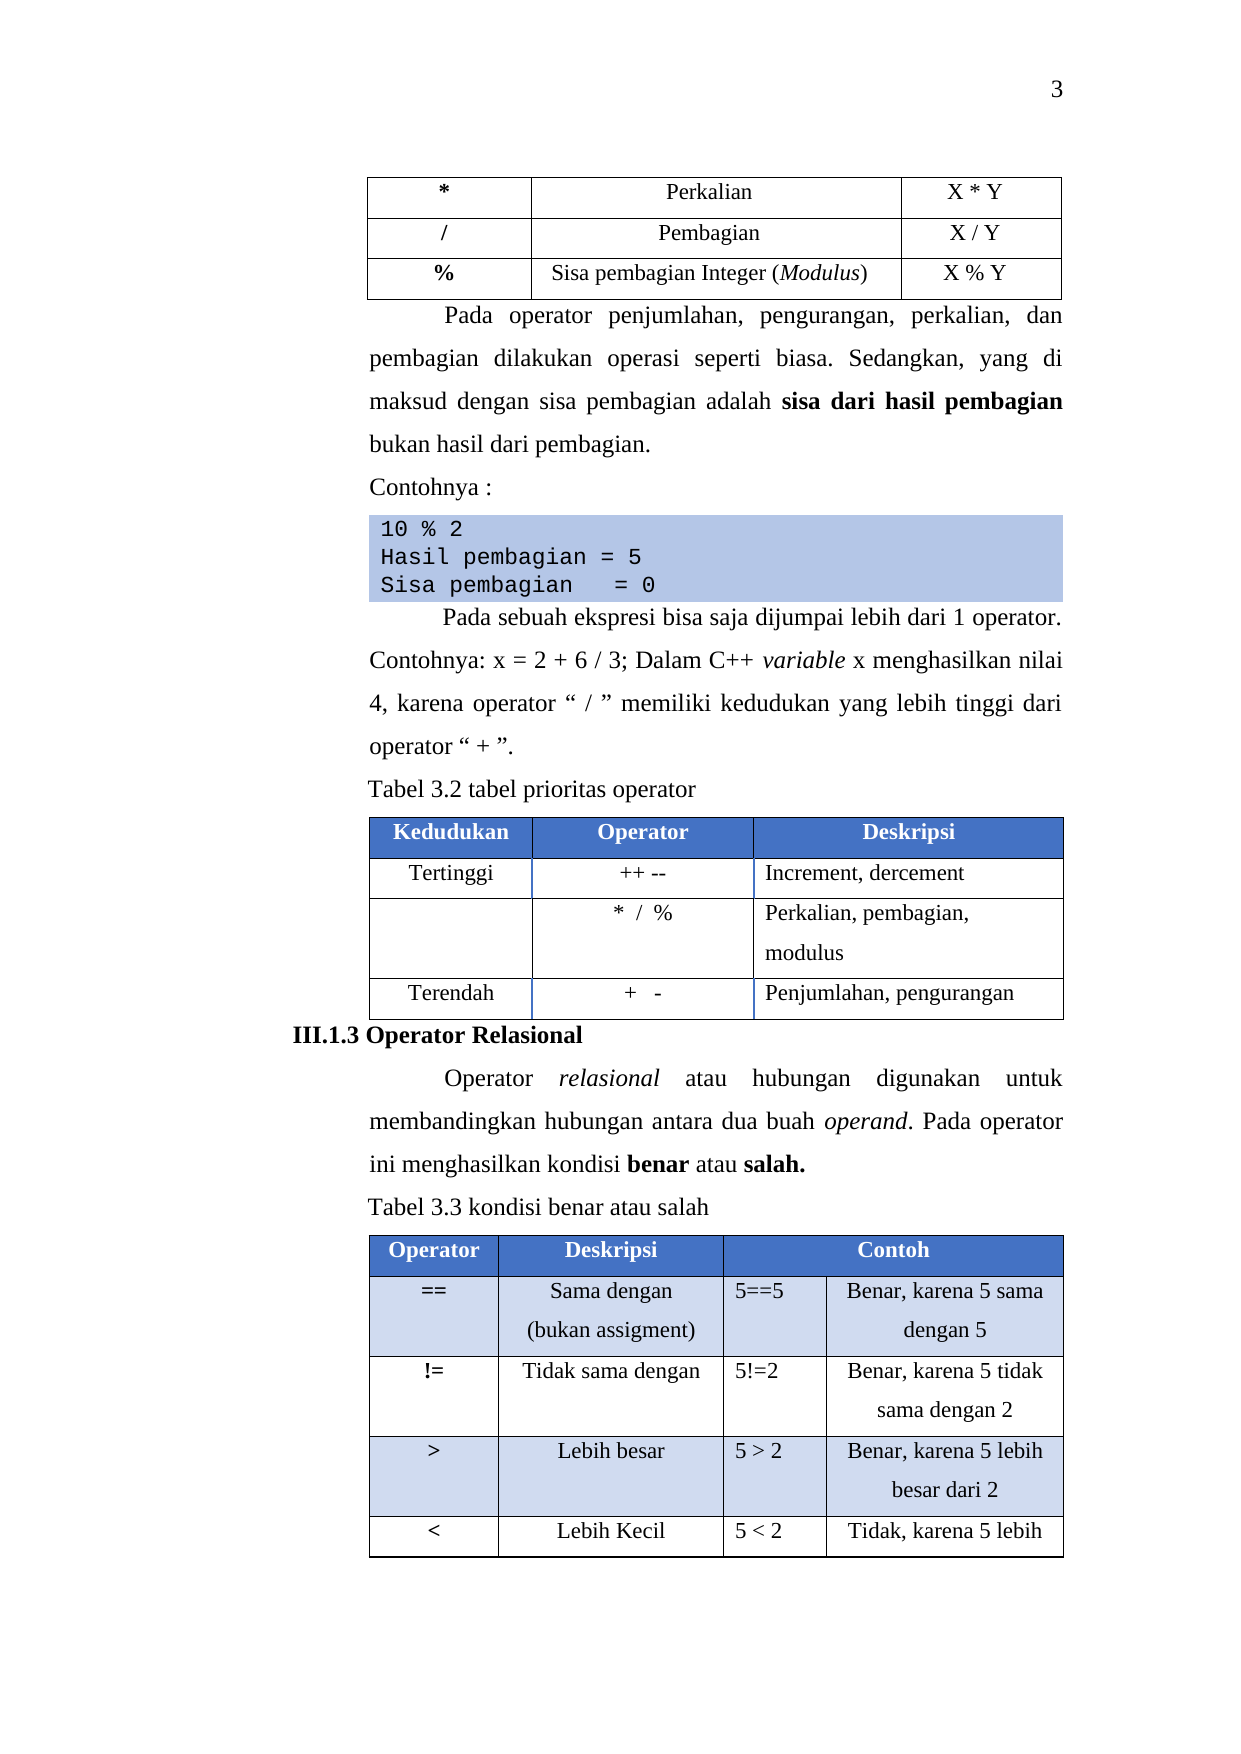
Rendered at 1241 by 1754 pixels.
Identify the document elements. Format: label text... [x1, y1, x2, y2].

table_cell Increment, dercement [755, 859, 1063, 898]
table_cell != [370, 1357, 498, 1436]
table_cell Benar, karena 5 sama dengan 5 [827, 1277, 1063, 1356]
table_header Operator [533, 818, 753, 858]
table_cell < [370, 1517, 498, 1556]
table_header Operator [370, 1236, 498, 1276]
table_cell Terendah [370, 979, 531, 1019]
table_cell X % Y [902, 259, 1061, 299]
text Pada operator penjumlahan, pengurangan, perkalian, dan pembagian dilakukan operasi seperti biasa. Sedangkan, yang di maksud dengan sisa pembagian adalah sisa dari hasil pembagian bukan hasil dari pembagian. [369, 300, 1063, 458]
table_header Contoh [724, 1236, 1063, 1276]
text Pada sebuah ekspresi bisa saja dijumpai lebih dari 1 operator. Contohnya: x = 2 + 6 / 3; Dalam C++ variable x menghasilkan nilai 4, karena operator “ / ” memiliki kedudukan yang lebih tinggi dari operator “ + ”. [369, 602, 1063, 760]
table_cell * [368, 178, 531, 218]
table_cell ++ -- [533, 859, 753, 898]
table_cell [827, 1517, 1063, 1556]
table_cell * / % [533, 899, 753, 978]
table_cell + - [533, 979, 753, 1019]
table_cell > [370, 1437, 498, 1516]
table_cell / [368, 219, 531, 258]
table_cell 5!=2 [724, 1357, 826, 1436]
table_header 10 % 2 Hasil pembagian = 5 Sisa pembagian = 0 [369, 515, 1063, 602]
text III.1.3 Operator Relasional [292, 1020, 1063, 1048]
text Contohnya : [369, 472, 1063, 501]
table_cell [370, 899, 532, 978]
text Operator relasional atau hubungan digunakan untuk membandingkan hubungan antara dua buah operand. Pada operator ini menghasilkan kondisi benar atau salah. [369, 1063, 1063, 1178]
table_cell 5 < 2 [724, 1517, 826, 1556]
table_header Deskripsi [499, 1236, 723, 1276]
subtitle Tabel 3.2 tabel prioritas operator [367, 774, 1063, 803]
table_cell Perkalian, pembagian, modulus [754, 899, 1063, 978]
table_cell X * Y [902, 178, 1061, 218]
table_cell 5==5 [724, 1277, 826, 1356]
table_cell Benar, karena 5 lebih besar dari 2 [827, 1437, 1063, 1516]
table_header Kedudukan [370, 818, 532, 858]
subtitle Tabel 3.3 kondisi benar atau salah [367, 1192, 1063, 1221]
table_cell X / Y [902, 219, 1061, 258]
table_cell % [368, 259, 531, 299]
table_cell Sama dengan (bukan assigment) [499, 1277, 723, 1356]
table_cell Perkalian [532, 178, 901, 218]
table_cell Lebih Kecil [499, 1517, 723, 1556]
table_cell Lebih besar [499, 1437, 723, 1516]
table_cell Pembagian [532, 219, 901, 258]
table_header Deskripsi [754, 818, 1063, 858]
table_cell Benar, karena 5 tidak sama dengan 2 [827, 1357, 1063, 1436]
table_cell Sisa pembagian Integer (Modulus) [532, 259, 901, 299]
table_cell 5 > 2 [724, 1437, 826, 1516]
table_cell Tertinggi [370, 859, 531, 898]
table_cell == [370, 1277, 498, 1356]
table_cell Tidak sama dengan [499, 1357, 723, 1436]
table_cell Penjumlahan, pengurangan [755, 979, 1063, 1019]
